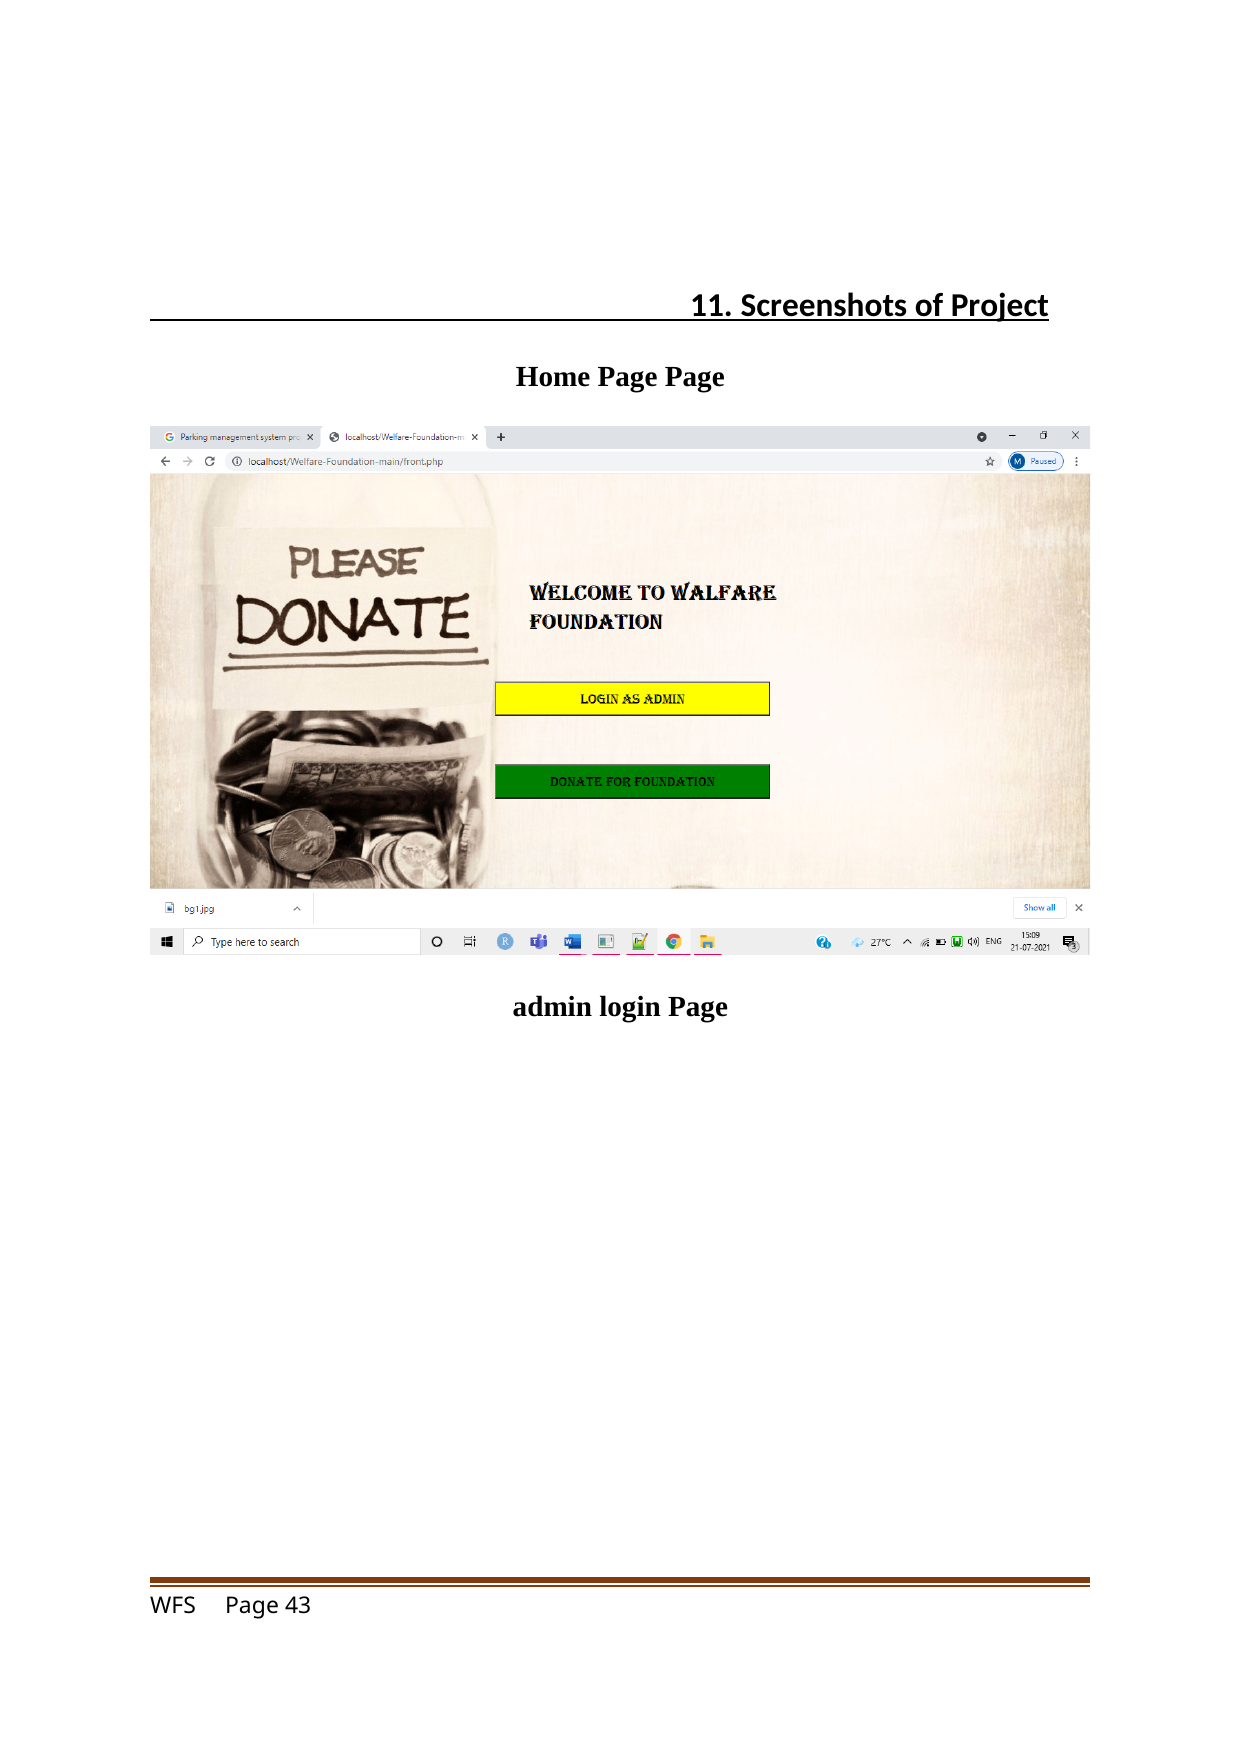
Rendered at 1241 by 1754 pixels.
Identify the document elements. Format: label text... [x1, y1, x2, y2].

text admin login Page [150, 989, 1090, 1023]
text 11. Screenshots of Project [150, 284, 1090, 325]
text Home Page Page [150, 359, 1090, 393]
picture [150, 426, 1091, 955]
